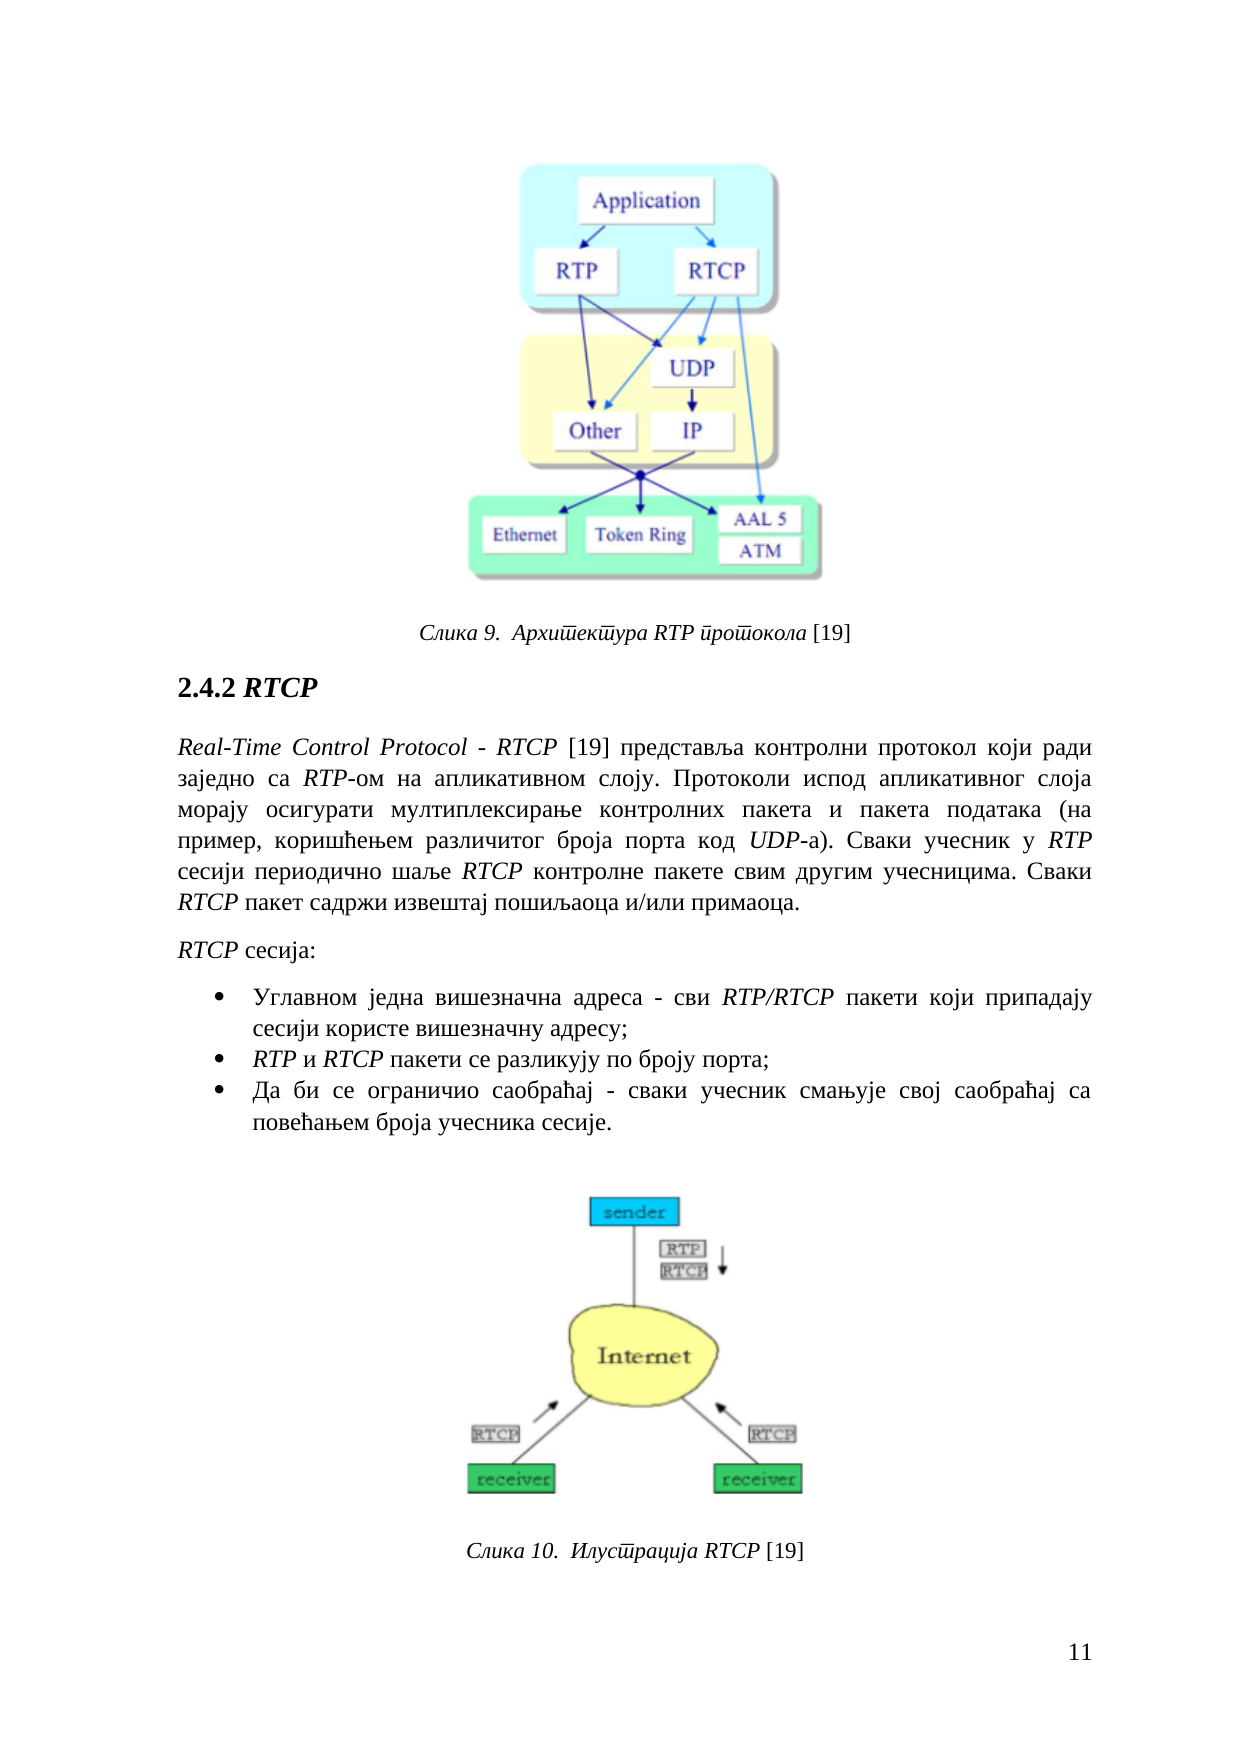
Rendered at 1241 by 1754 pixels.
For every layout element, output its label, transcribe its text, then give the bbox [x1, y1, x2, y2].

list RTP и RTCP пакети се разликују по броју порта; [215, 1044, 1092, 1073]
text Real-Time Control Protocol - RTCP [19] представља контролни протокол који ради заједно са RTP-ом на апликативном слоју. Протоколи испод апликативног слоја морају осигурати мултиплексирање контролних пакета и пакета података (на пример, коришћењем различитог броја порта код UDP-а). Сваки учесник у RTP сесији периодично шаље RTCP контролне пакете свим другим учесницима. Сваки RTCP пакет садржи извештај пошиљаоца и/или примаоца. [177, 732, 1092, 916]
text RTCP сесија: [177, 935, 1092, 963]
list Да би се ограничио саобраћај - сваки учесник смањује свој саобраћај са повећањем броја учесника сесије. [215, 1076, 1092, 1135]
picture [437, 1185, 832, 1519]
picture [436, 147, 834, 601]
text Слика 9. Архитектура RTP протокола [19] [177, 619, 1092, 646]
list Углавном једна вишезначна адреса - сви RTP/RTCP пакети који припадају сесији користе вишезначну адресу; [215, 982, 1092, 1042]
subtitle 2.4.2 RTCP [177, 671, 1092, 704]
text Слика 10. Илустрација RTCP [19] [177, 1537, 1092, 1563]
